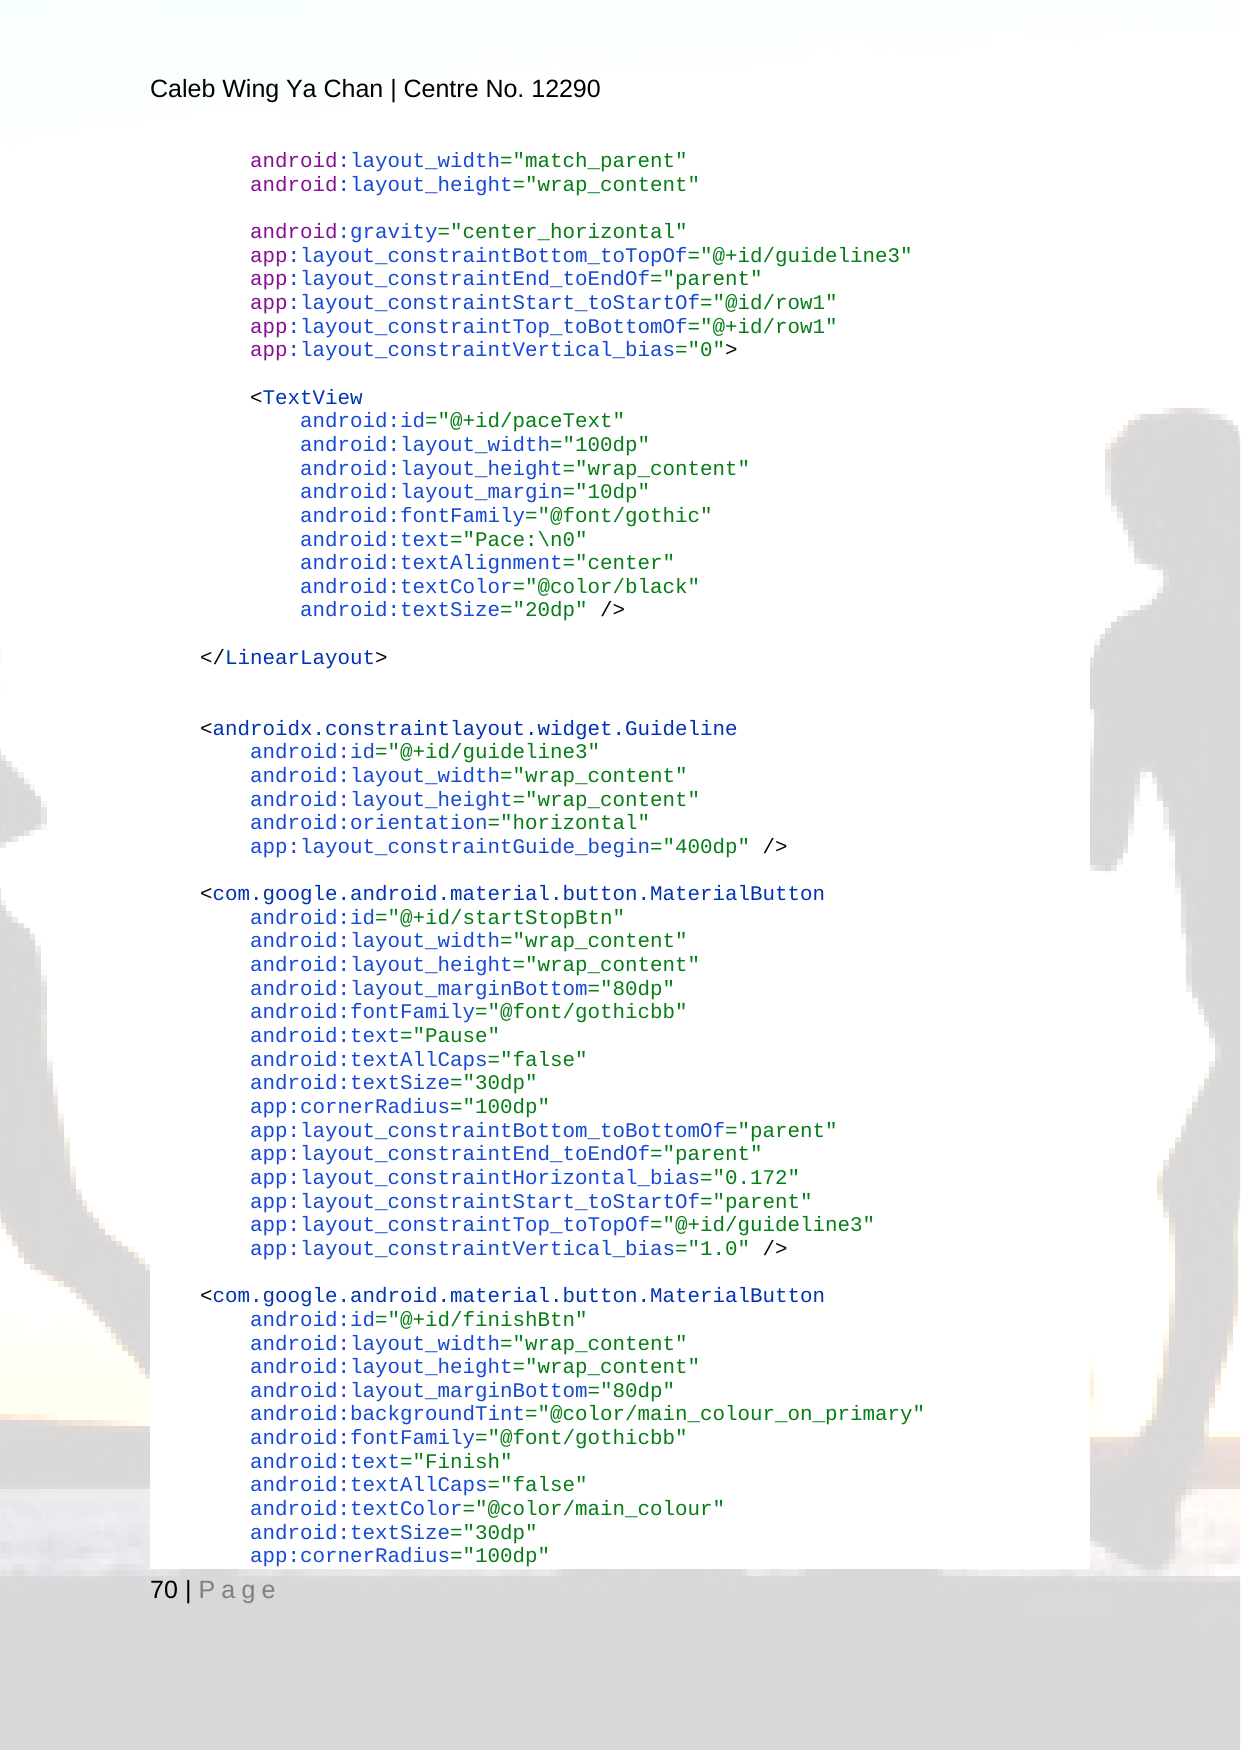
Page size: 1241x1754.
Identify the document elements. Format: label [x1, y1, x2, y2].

text [150, 150, 1090, 1569]
